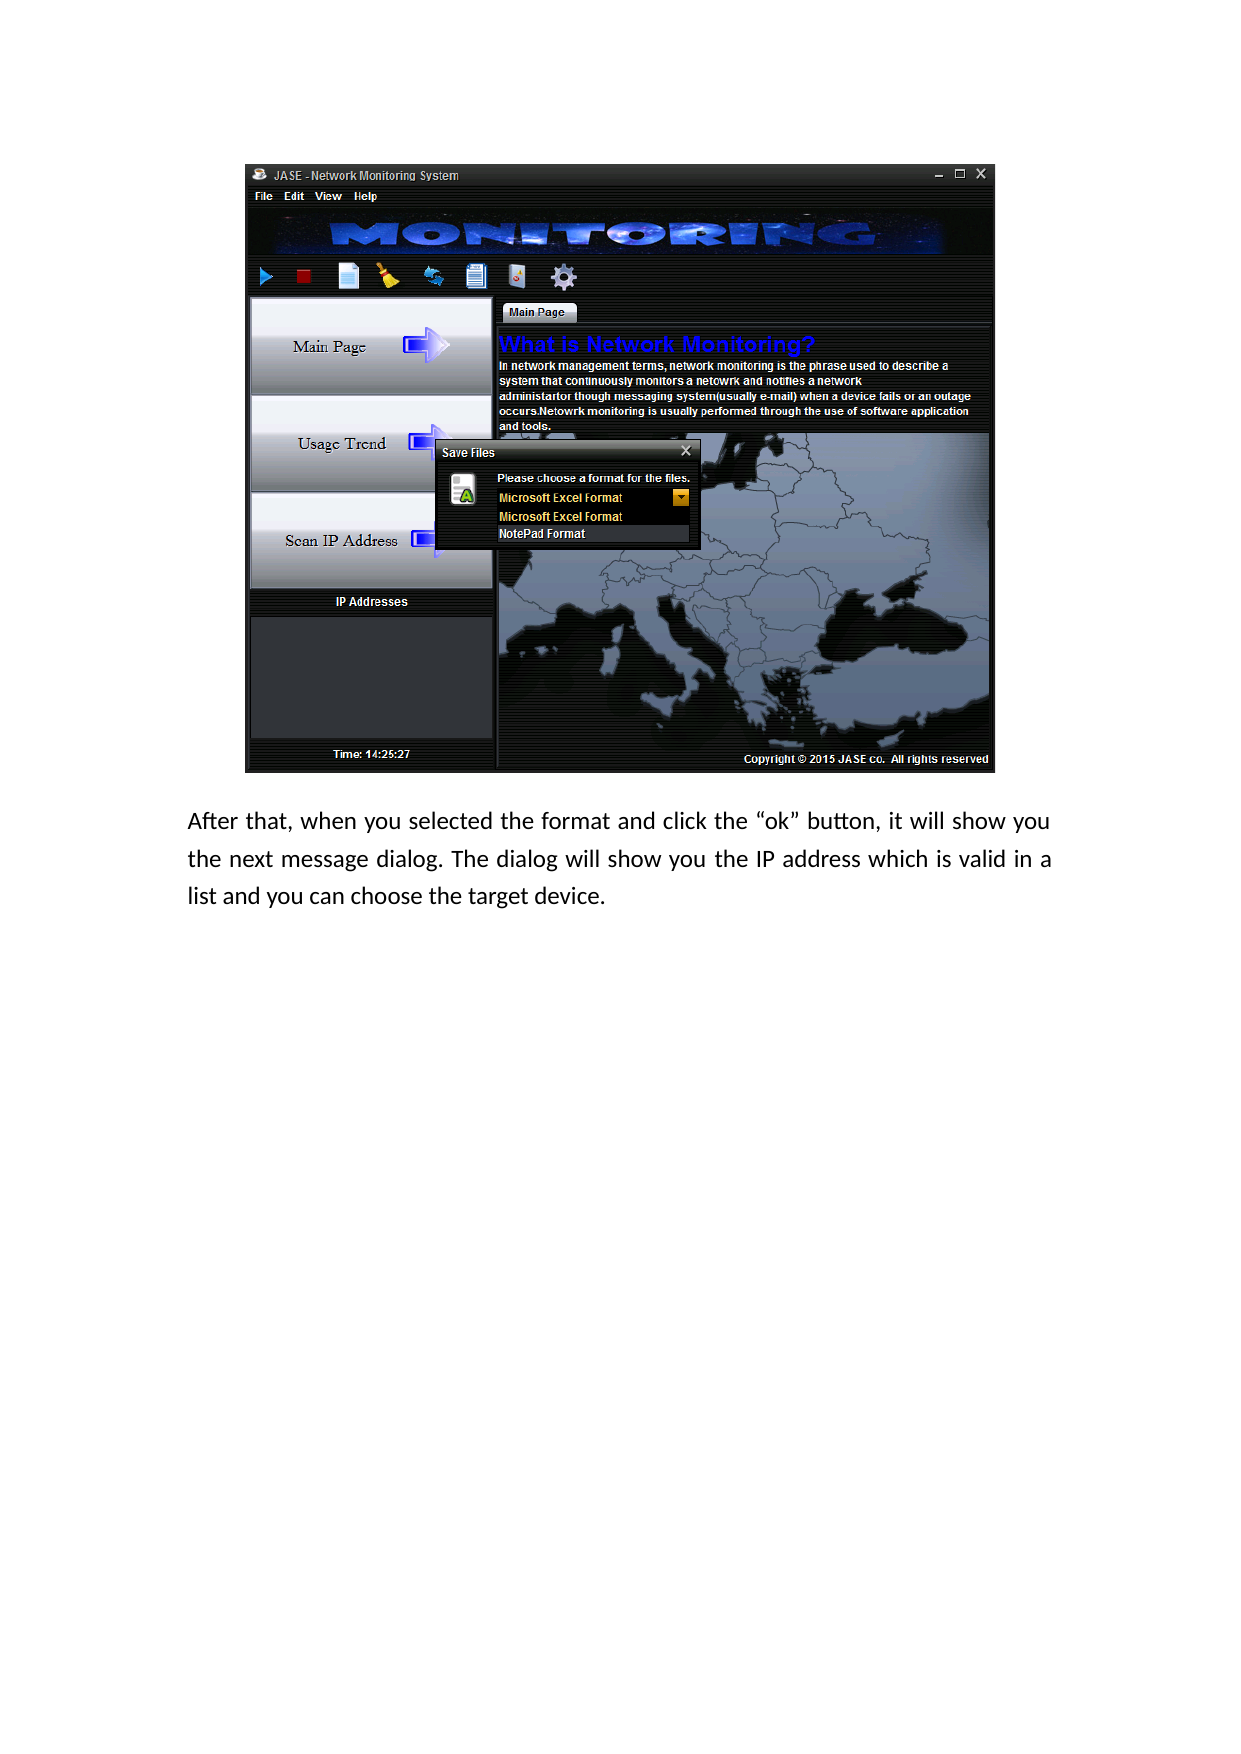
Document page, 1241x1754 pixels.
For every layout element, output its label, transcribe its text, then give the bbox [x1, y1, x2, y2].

text After that, when you selected the format and click the “ok” button, it will show you the next message dialog. The dialog will show you the IP address which is valid in a list and you can choose the target device. [187, 802, 1053, 914]
picture [245, 164, 996, 773]
